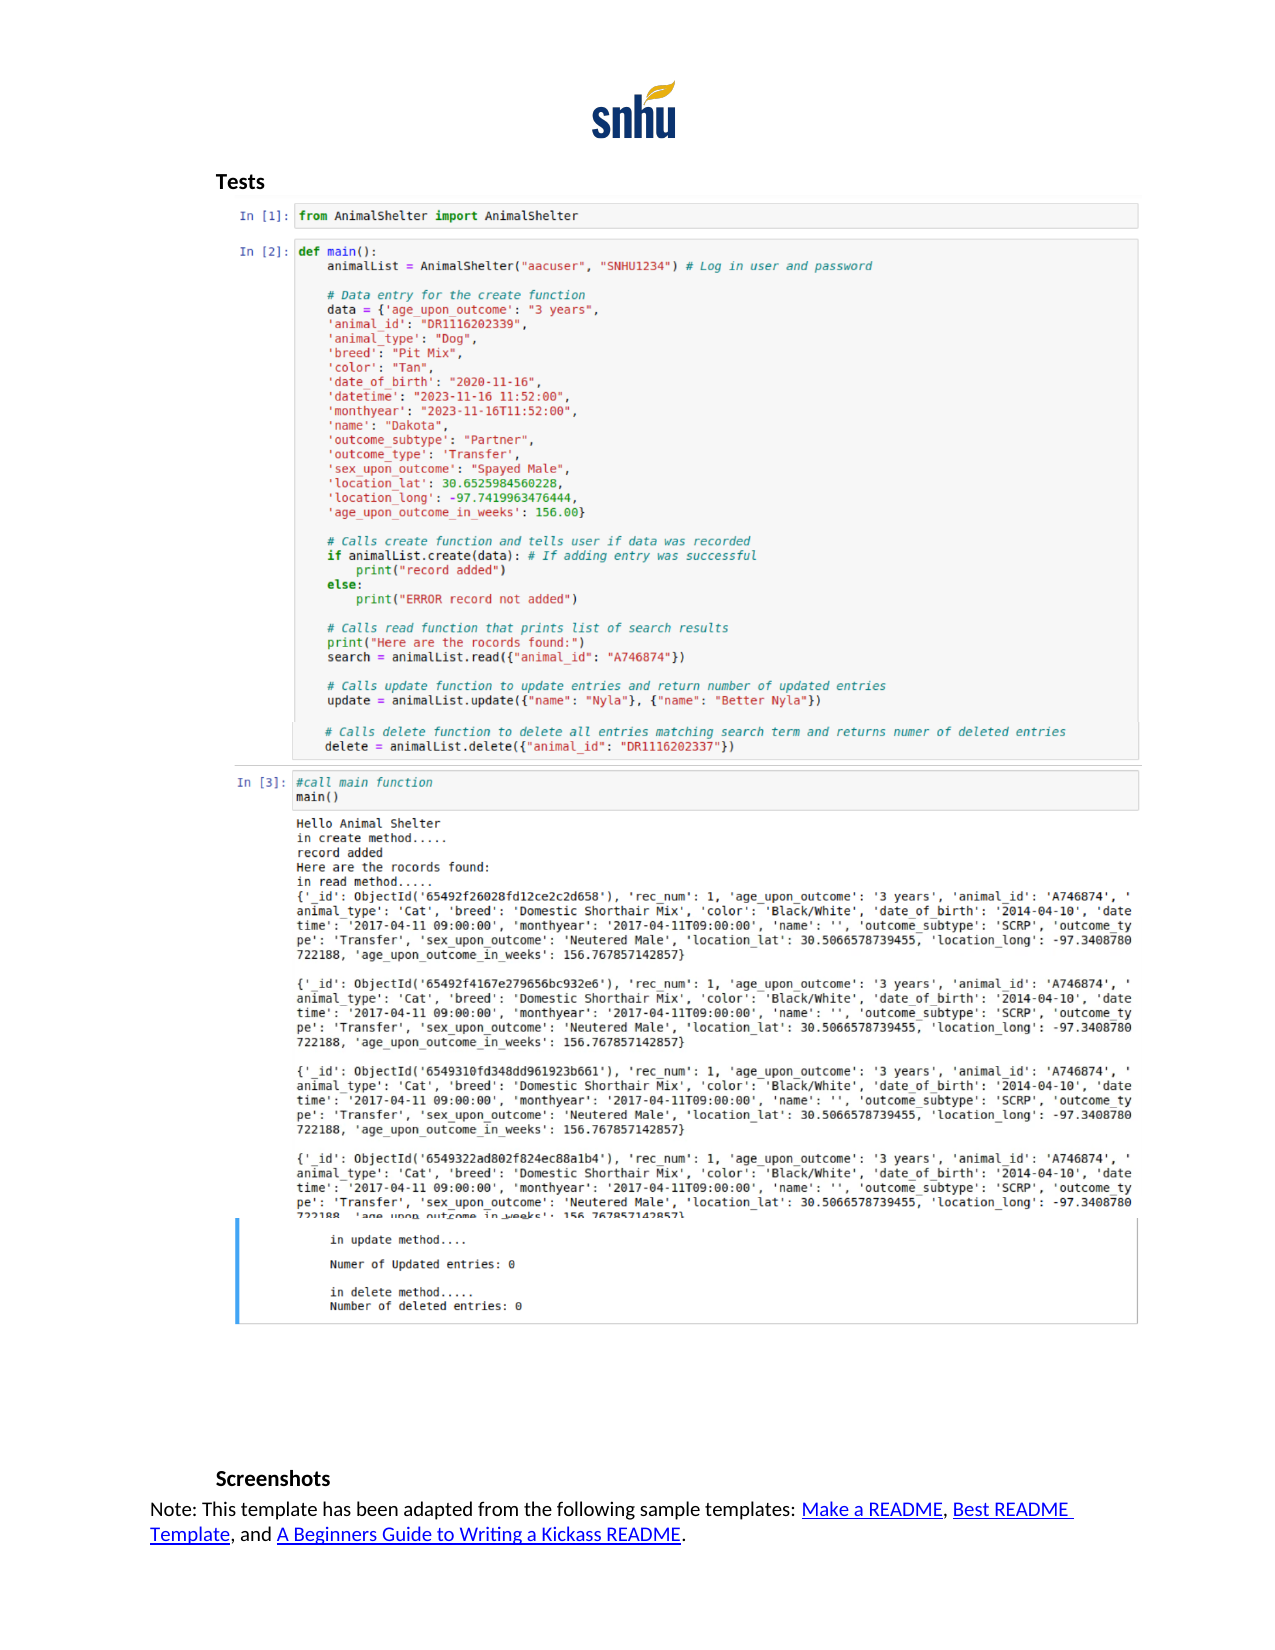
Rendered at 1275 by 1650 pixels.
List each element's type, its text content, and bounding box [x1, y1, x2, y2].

picture [573, 75, 702, 147]
subtitle Screenshots [150, 1464, 1125, 1492]
subtitle Tests [150, 167, 1125, 195]
